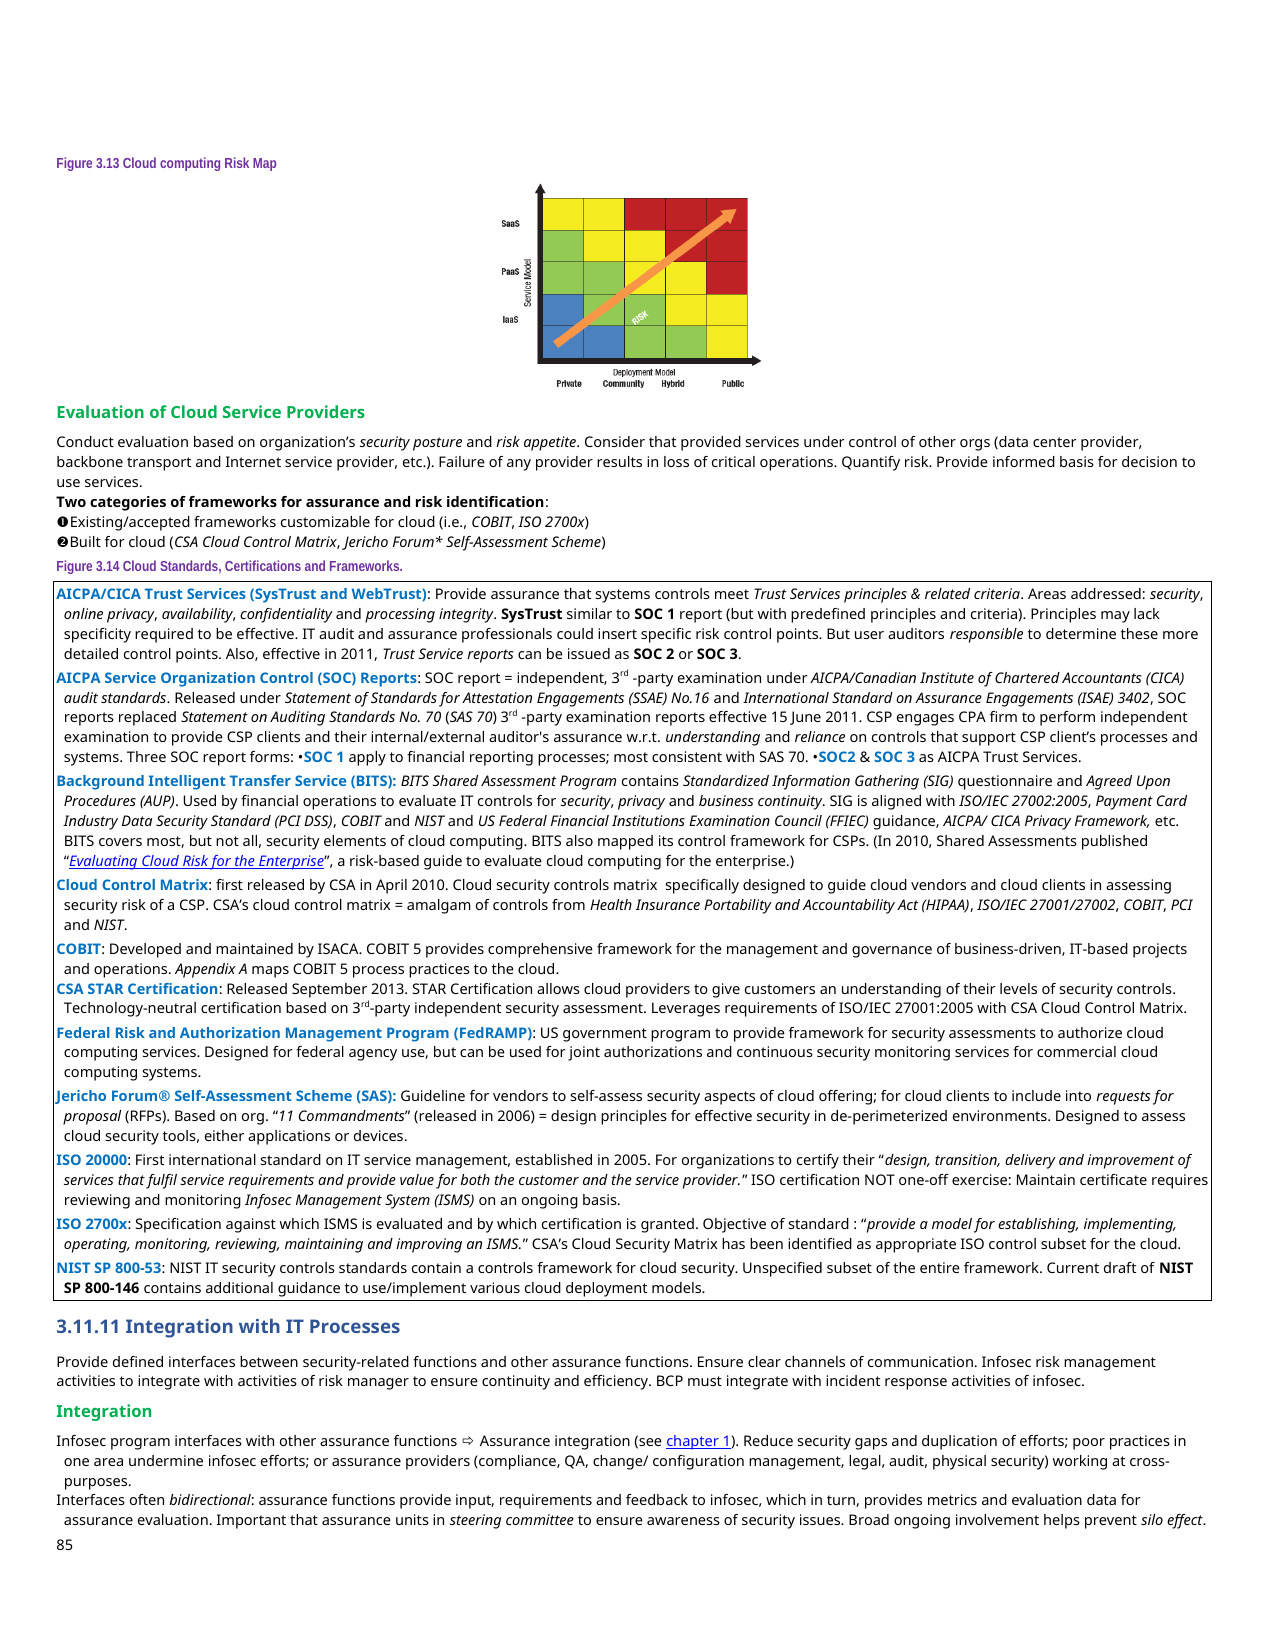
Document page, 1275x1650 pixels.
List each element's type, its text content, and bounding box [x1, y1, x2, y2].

text ISO 2700x: Specification against which ISMS is evaluated and by which certification is granted. Objective of standard : “provide a model for establishing, implementing, operating, monitoring, reviewing, maintaining and improving an ISMS.” CSA’s Cloud Security Matrix has been identified as appropriate ISO control subset for the cloud. [54, 1211, 1211, 1254]
text Existing/accepted frameworks customizable for cloud (i.e., COBIT, ISO 2700x) [56, 512, 1209, 531]
text Jericho Forum® Self-Assessment Scheme (SAS): Guideline for vendors to self-assess security aspects of cloud offering; for cloud clients to include into requests for proposal (RFPs). Based on org. “11 Commandments” (released in 2006) = design principles for effective security in de-perimeterized environments. Designed to assess cloud security tools, either applications or devices. [54, 1083, 1211, 1146]
subtitle Integration [56, 1399, 1209, 1422]
text Federal Risk and Authorization Management Program (FedRAMP): US government program to provide framework for security assessments to authorize cloud computing services. Designed for federal agency use, but can be used for joint authorizations and continuous security monitoring services for commercial cloud computing systems. [54, 1019, 1211, 1082]
subtitle Figure 3.13 Cloud computing Risk Map [56, 154, 1209, 171]
picture [491, 177, 774, 393]
text Conduct evaluation based on organization’s security posture and risk appetite. Consider that provided services under control of other orgs (data center provider, backbone transport and Internet service provider, etc.). Failure of any provider results in loss of critical operations. Quantify risk. Provide informed basis for decision to use services. [56, 432, 1209, 492]
text Two categories of frameworks for assurance and risk identification: [56, 492, 1209, 512]
subtitle Evaluation of Cloud Service Providers [56, 401, 1209, 424]
text Background Intelligent Transfer Service (BITS): BITS Shared Assessment Program contains Standardized Information Gathering (SIG) questionnaire and Agreed Upon Procedures (AUP). Used by financial operations to evaluate IT controls for security, privacy and business continuity. SIG is aligned with ISO/IEC 27002:2005, Payment Card Industry Data Security Standard (PCI DSS), COBIT and NIST and US Federal Financial Institutions Examination Council (FFIEC) guidance, AICPA/ CICA Privacy Framework, etc. BITS covers most, but not all, security elements of cloud computing. BITS also mapped its control framework for CSPs. (In 2010, Shared Assessments published “Evaluating Cloud Risk for the Enterprise”, a risk-based guide to evaluate cloud computing for the enterprise.) [54, 768, 1211, 871]
text Provide defined interfaces between security-related functions and other assurance functions. Ensure clear channels of communication. Infosec risk management activities to integrate with activities of risk manager to ensure continuity and efficiency. BCP must integrate with incident response activities of infosec. [56, 1351, 1209, 1391]
subtitle Figure 3.14 Cloud Standards, Certifications and Frameworks. [56, 558, 1209, 574]
text Cloud Control Matrix: first released by CSA in April 2010. Cloud security controls matrix specifically designed to guide cloud vendors and cloud clients in assessing security risk of a CSP. CSA’s cloud control matrix = amalgam of controls from Health Insurance Portability and Accountability Act (HIPAA), ISO/IEC 27001/27002, COBIT, PCI and NIST. [54, 872, 1211, 934]
text AICPA/CICA Trust Services (SysTrust and WebTrust): Provide assurance that systems controls meet Trust Services principles & related criteria. Areas addressed: security, online privacy, availability, confidentiality and processing integrity. SysTrust similar to SOC 1 report (but with predefined principles and criteria). Principles may lack specificity required to be effective. IT audit and assurance professionals could insert specific risk control points. But user auditors responsible to determine these more detailed control points. Also, effective in 2011, Trust Service reports can be issued as SOC 2 or SOC 3. [54, 582, 1211, 663]
text Infosec program interfaces with other assurance functions Assurance integration (see chapter 1). Reduce security gaps and duplication of efforts; poor practices in one area undermine infosec efforts; or assurance providers (compliance, QA, change/ configuration management, legal, audit, physical security) working at cross-purposes. [56, 1431, 1209, 1490]
text COBIT: Developed and maintained by ISACA. COBIT 5 provides comprehensive framework for the management and governance of business-driven, IT-based projects and operations. Appendix A maps COBIT 5 process practices to the cloud. [54, 936, 1211, 978]
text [56, 1490, 1209, 1530]
text NIST SP 800-53: NIST IT security controls standards contain a controls framework for cloud security. Unspecified subset of the entire framework. Current draft of NIST SP 800-146 contains additional guidance to use/implement various cloud deployment models. [54, 1255, 1211, 1300]
text ISO 20000: First international standard on IT service management, established in 2005. For organizations to certify their “design, transition, delivery and improvement of services that fulfil service requirements and provide value for both the customer and the service provider.” ISO certification NOT one-off exercise: Maintain certificate requires reviewing and monitoring Infosec Management System (ISMS) on an ongoing basis. [54, 1147, 1211, 1210]
text Built for cloud (CSA Cloud Control Matrix, Jericho Forum* Self-Assessment Scheme) [56, 531, 1209, 551]
subtitle 3.11.11 Integration with IT Processes [56, 1313, 1209, 1339]
text AICPA Service Organization Control (SOC) Reports: SOC report = independent, 3rd -party examination under AICPA/Canadian Institute of Chartered Accountants (CICA) audit standards. Released under Statement of Standards for Attestation Engagements (SSAE) No.16 and International Standard on Assurance Engagements (ISAE) 3402, SOC reports replaced Statement on Auditing Standards No. 70 (SAS 70) 3rd -party examination reports effective 15 June 2011. CSP engages CPA firm to perform independent examination to provide CSP clients and their internal/external auditor's assurance w.r.t. understanding and reliance on controls that support CSP client’s processes and systems. Three SOC report forms: •SOC 1 apply to financial reporting processes; most consistent with SAS 70. •SOC2 & SOC 3 as AICPA Trust Services. [54, 664, 1211, 767]
text CSA STAR Certification: Released September 2013. STAR Certification allows cloud providers to give customers an understanding of their levels of security controls. Technology-neutral certification based on 3rd-party independent security assessment. Leverages requirements of ISO/IEC 27001:2005 with CSA Cloud Control Matrix. [56, 978, 1209, 1018]
